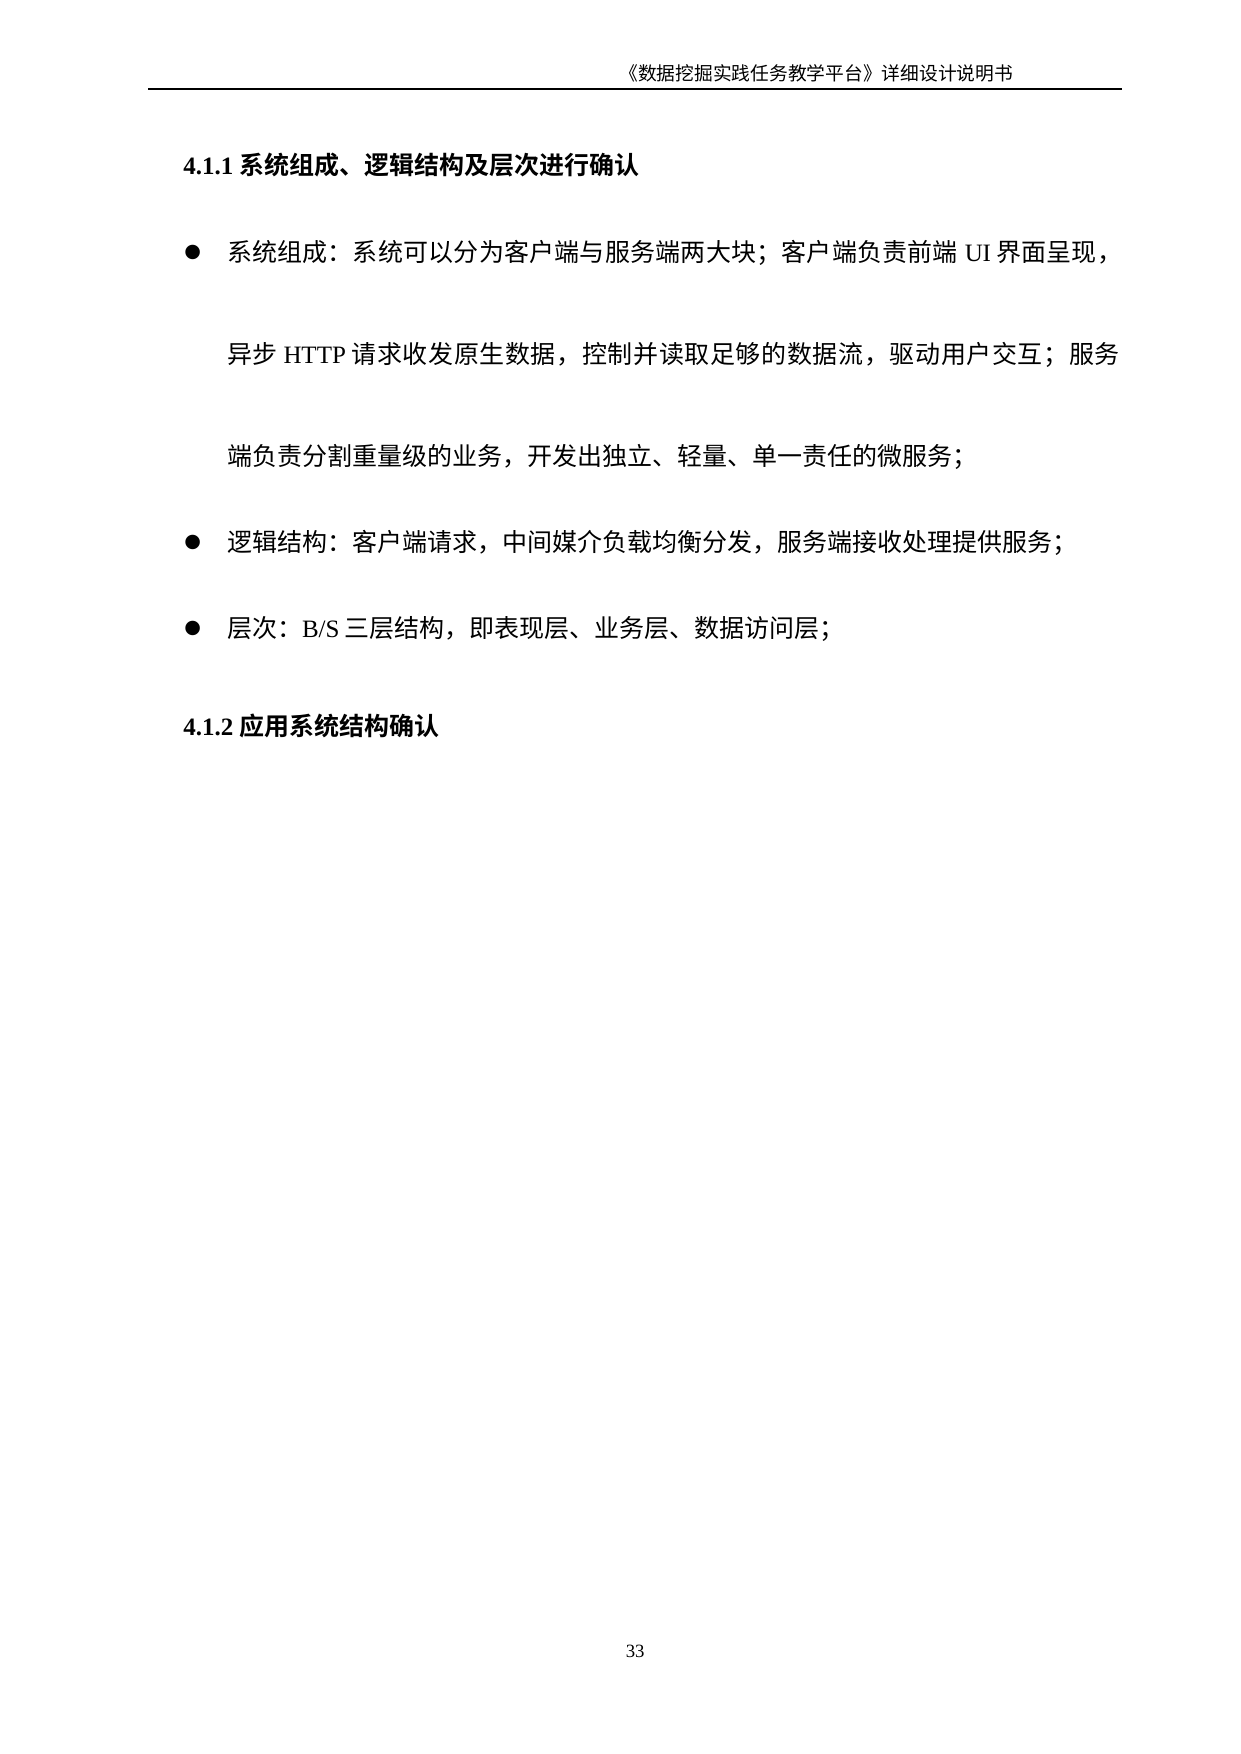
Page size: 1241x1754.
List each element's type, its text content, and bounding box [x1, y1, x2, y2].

subtitle 系统组成、逻辑结构及层次进行确认 [183, 130, 1122, 198]
list 逻辑结构：客户端请求，中间媒介负载均衡分发，服务端接收处理提供服务； [183, 506, 1122, 574]
list 层次：B/S三层结构，即表现层、业务层、数据访问层； [183, 592, 1122, 660]
subtitle 应用系统结构确认 [183, 691, 1122, 759]
list 系统组成：系统可以分为客户端与服务端两大块；客户端负责前端UI界面呈现，异步HTTP请求收发原生数据，控制并读取足够的数据流，驱动用户交互；服务端负责分割重量级的业务，开发出独立、轻量、单一责任的微服务； [183, 217, 1122, 488]
